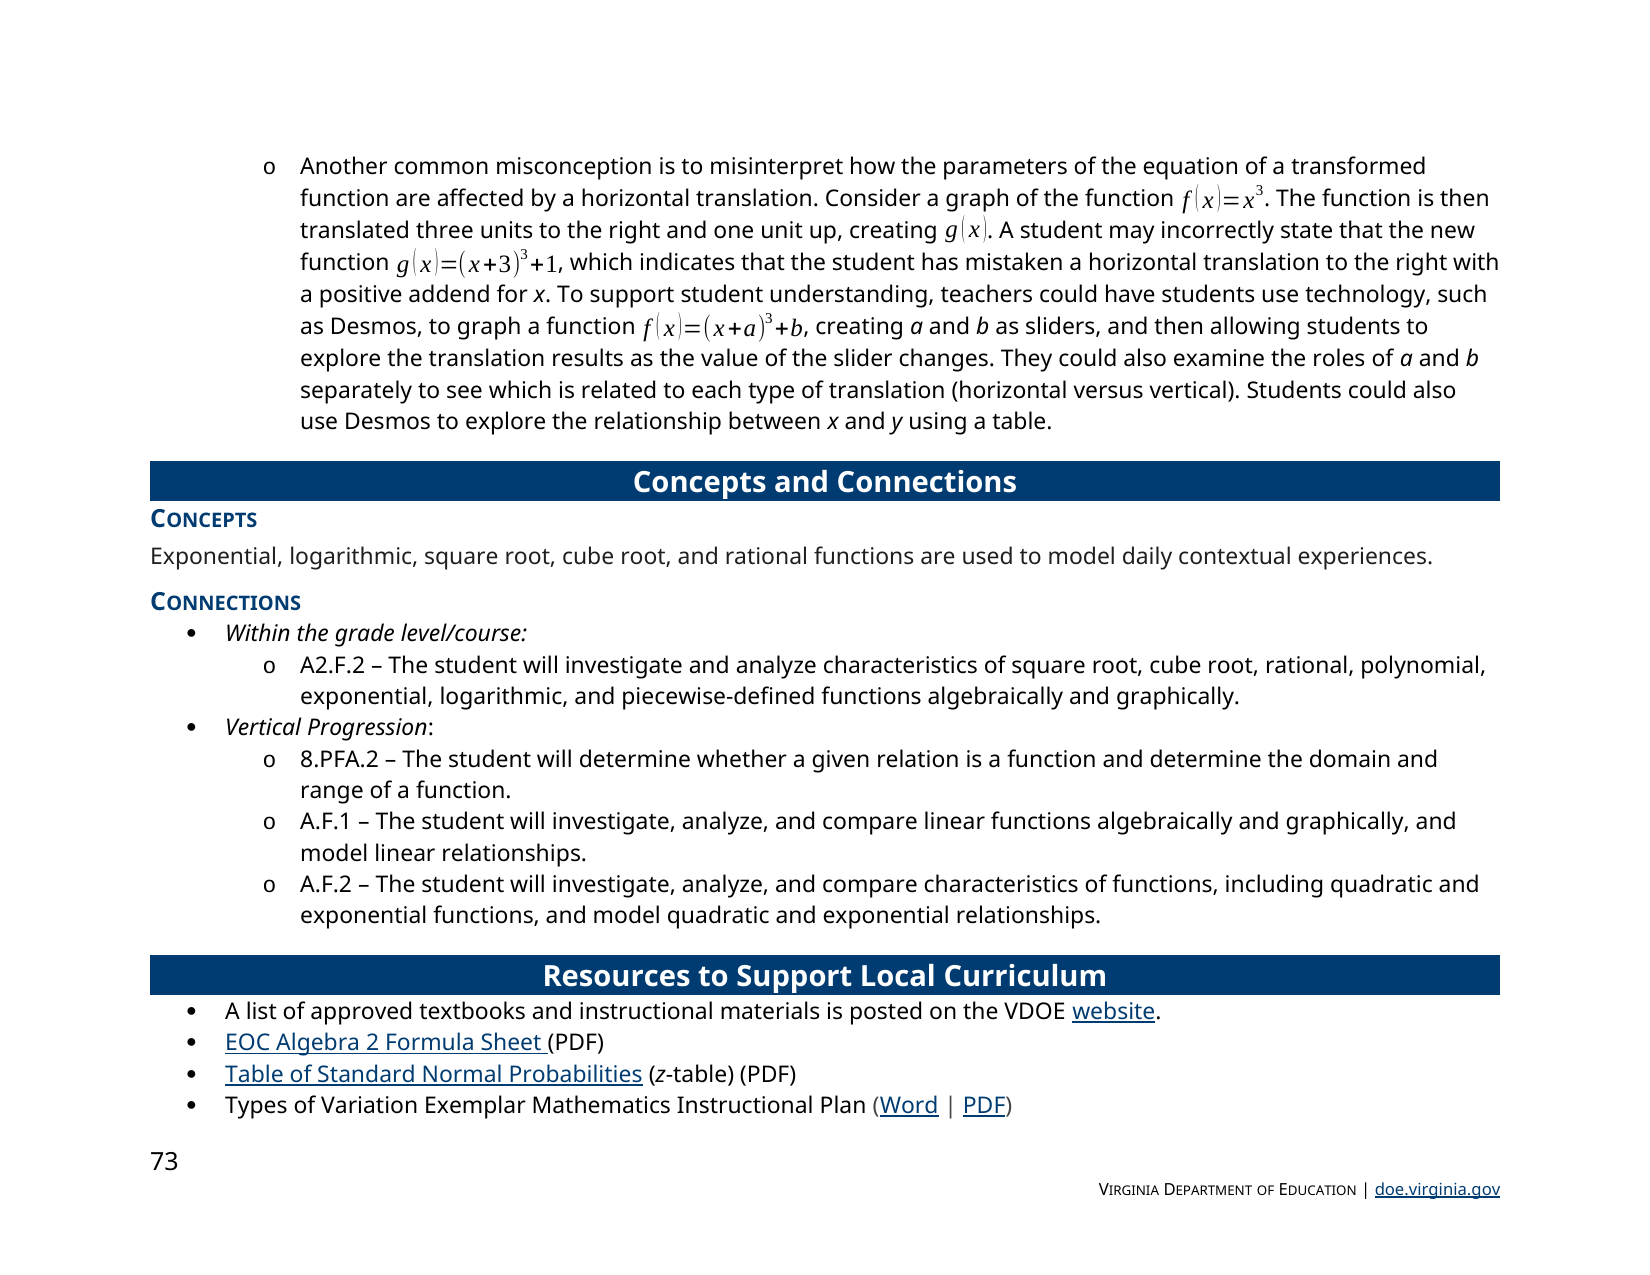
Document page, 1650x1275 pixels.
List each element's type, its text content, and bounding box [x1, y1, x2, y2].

list Vertical Progression: [187, 711, 1500, 742]
list A.F.1 – The student will investigate, analyze, and compare linear functions algebraically and graphically, and model linear relationships. [587, 805, 1500, 868]
list A2.F.2 – The student will investigate and analyze characteristics of square root, cube root, rational, polynomial, exponential, logarithmic, and piecewise-defined functions algebraically and graphically. [262, 649, 1500, 711]
list Table of Standard Normal Probabilities (z-table) (PDF) [187, 1057, 1500, 1089]
list Another common misconception is to misinterpret how the parameters of the equation of a transformed function are affected by a horizontal translation. Consider a graph of the function . The function is then translated three units to the right and one unit up, creating . A student may incorrectly state that the new function , which indicates that the student has mistaken a horizontal translation to the right with a positive addend for x. To support student understanding, teachers could have students use technology, such as Desmos, to graph a function , creating a and b as sliders, and then allowing students to explore the translation results as the value of the slider changes. They could also examine the roles of a and b separately to see which is related to each type of translation (horizontal versus vertical). Students could also use Desmos to explore the relationship between x and y using a table. [262, 150, 1500, 436]
list Within the grade level/course: [187, 617, 1500, 649]
list A.F.2 – The student will investigate, analyze, and compare characteristics of functions, including quadratic and exponential functions, and model quadratic and exponential relationships. [1102, 868, 1500, 930]
list Types of Variation Exemplar Mathematics Instructional Plan (Word | PDF) [187, 1089, 1500, 1120]
subtitle Connections [150, 583, 1500, 617]
subtitle Concepts [150, 501, 1500, 535]
list 8.PFA.2 – The student will determine whether a given relation is a function and determine the domain and range of a function. [262, 742, 1500, 805]
subtitle Concepts and Connections [150, 461, 1500, 501]
list EOC Algebra 2 Formula Sheet (PDF) [187, 1026, 1500, 1057]
subtitle Resources to Support Local Curriculum [150, 955, 1500, 995]
text Exponential, logarithmic, square root, cube root, and rational functions are used to model daily contextual experiences. [150, 535, 1500, 571]
list A list of approved textbooks and instructional materials is posted on the VDOE website. [187, 995, 1500, 1026]
